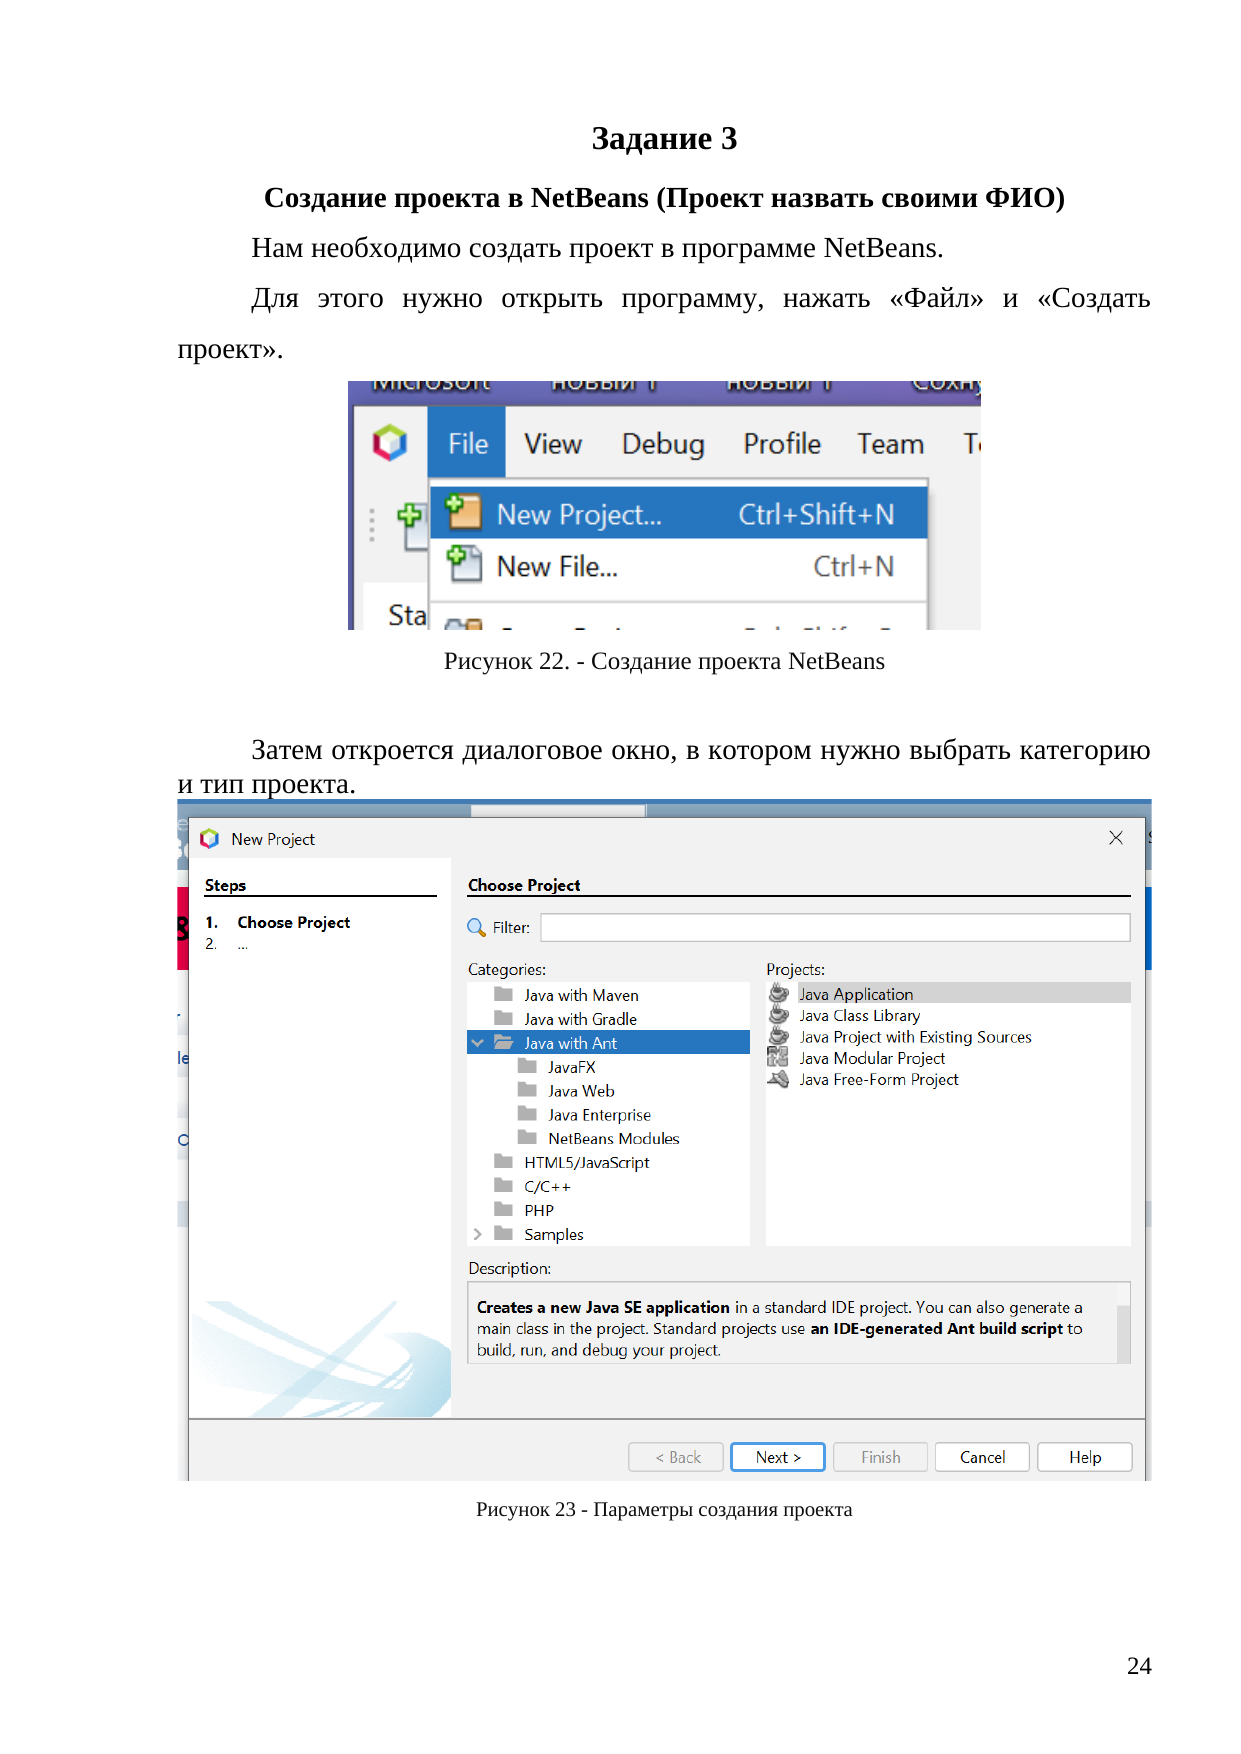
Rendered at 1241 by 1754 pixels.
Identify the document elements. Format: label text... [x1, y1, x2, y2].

text Задание 3 [177, 118, 1152, 156]
picture [348, 381, 981, 630]
text Рисунок 23 - Параметры создания проекта [177, 1497, 1152, 1521]
text Создание проекта в NetBeans (Проект назвать своими ФИО) [177, 180, 1152, 213]
text Нам необходимо создать проект в программе NetBeans. [177, 230, 1152, 264]
text Для этого нужно открыть программу, нажать «Файл» и «Создать проект». [177, 280, 1152, 364]
text Рисунок 22. - Создание проекта NetBeans [177, 646, 1152, 675]
text Затем откроется диалоговое окно, в котором нужно выбрать категорию и тип проекта. [177, 732, 1152, 799]
picture [177, 799, 1152, 1481]
